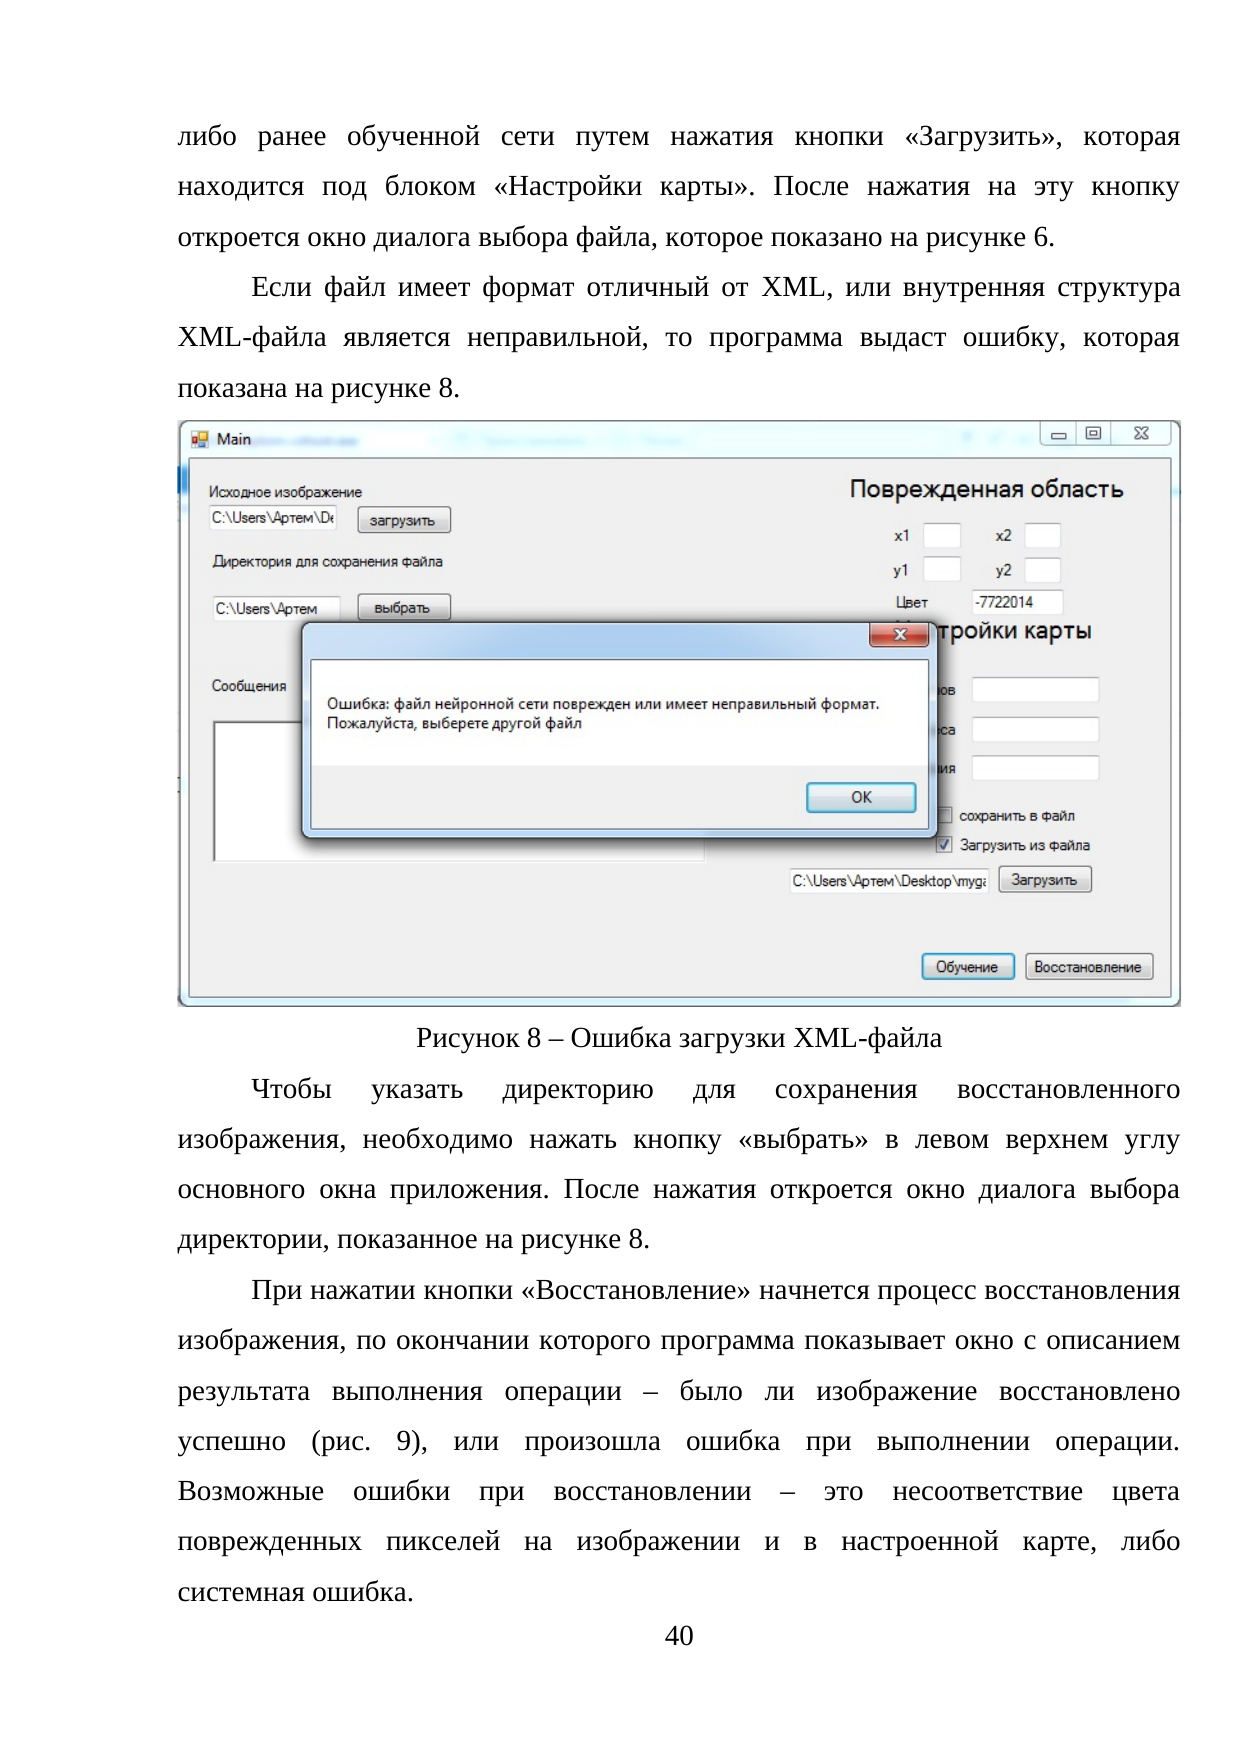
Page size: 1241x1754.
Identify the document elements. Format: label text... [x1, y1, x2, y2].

picture [177, 420, 1182, 1007]
text Чтобы указать директорию для сохранения восстановленного изображения, необходимо нажать кнопку «выбрать» в левом верхнем углу основного окна приложения. После нажатия откроется окно диалога выбора директории, показанное на рисунке 8. [177, 1071, 1181, 1255]
text При нажатии кнопки «Восстановление» начнется процесс восстановления изображения, по окончании которого программа показывает окно с описанием результата выполнения операции – было ли изображение восстановлено успешно (рис. 9), или произошла ошибка при выполнении операции. Возможные ошибки при восстановлении – это несоответствие цвета поврежденных пикселей на изображении и в настроенной карте, либо системная ошибка. [177, 1272, 1181, 1607]
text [177, 118, 1181, 252]
text Если файл имеет формат отличный от XML, или внутренняя структура XML-файла является неправильной, то программа выдаст ошибку, которая показана на рисунке 8. [177, 269, 1181, 403]
text Рисунок 8 – Ошибка загрузки XML-файла [177, 1020, 1181, 1054]
